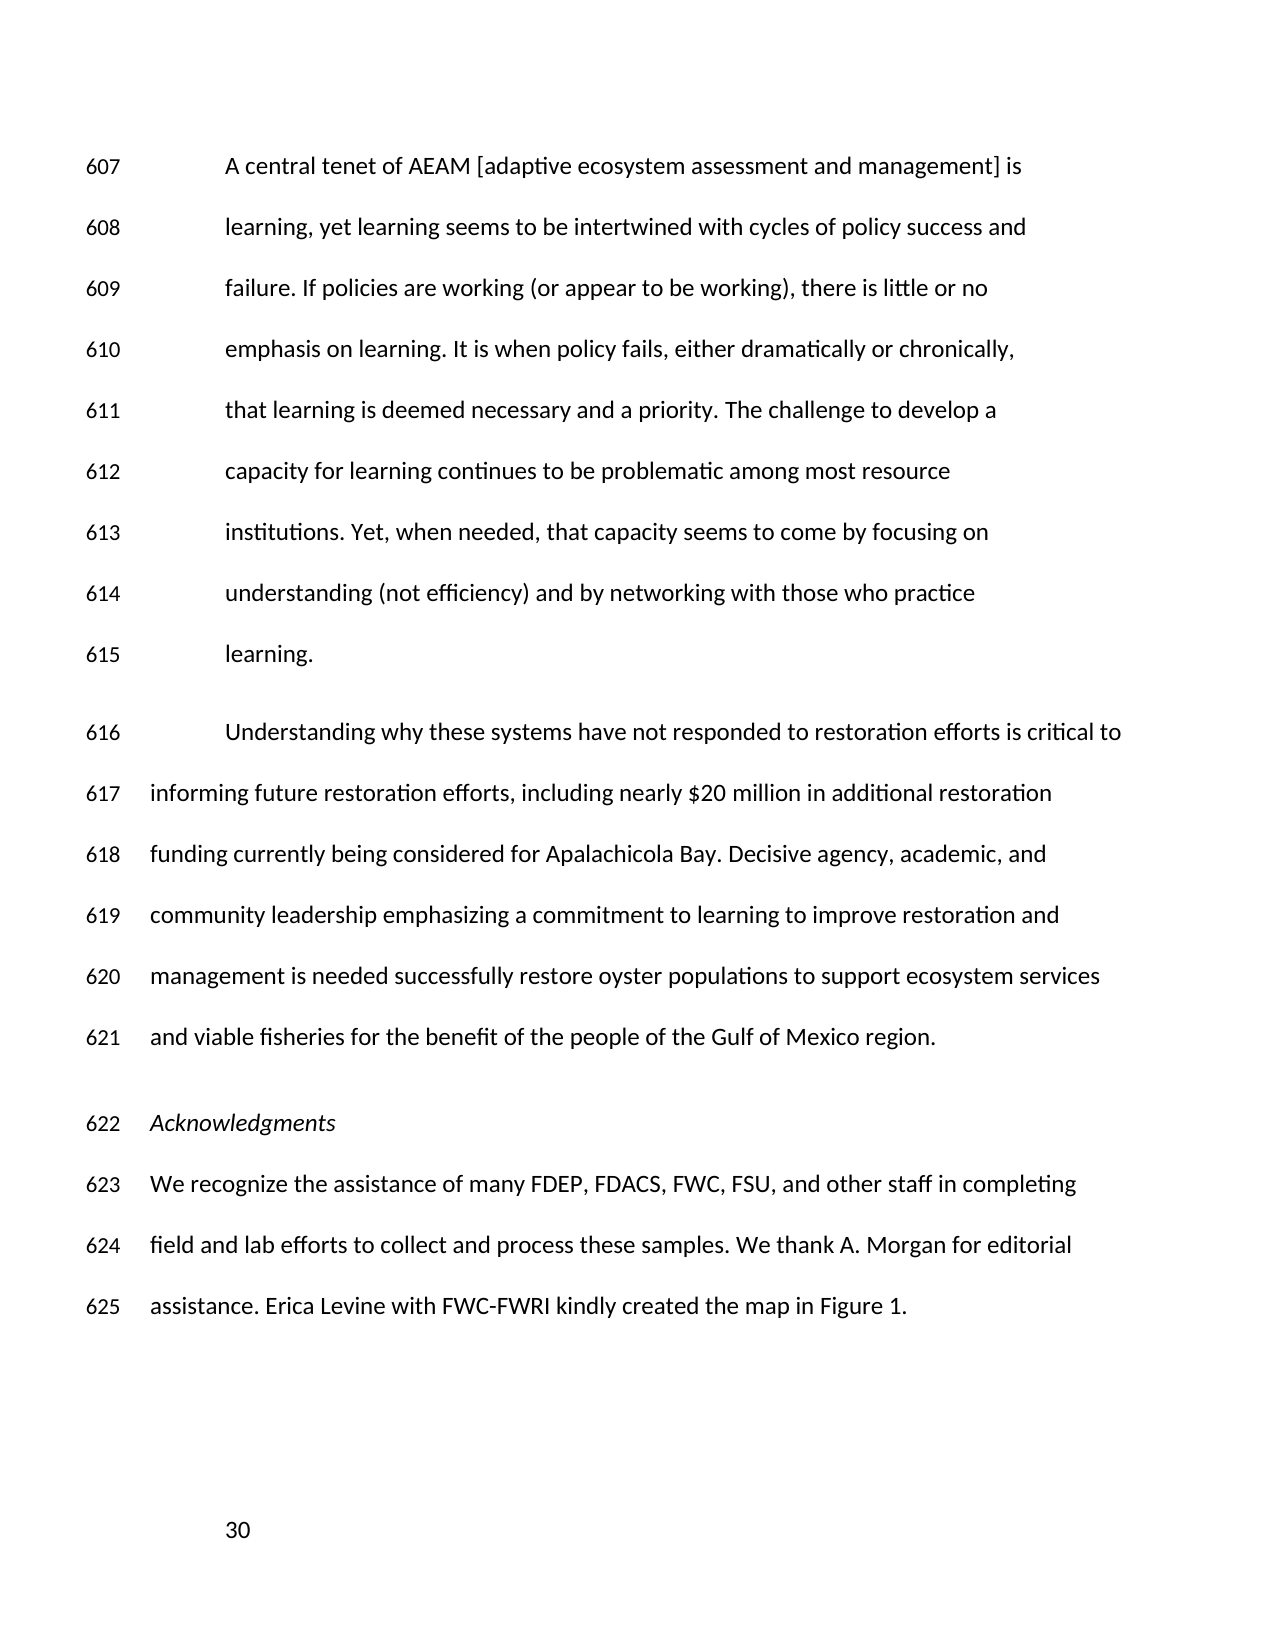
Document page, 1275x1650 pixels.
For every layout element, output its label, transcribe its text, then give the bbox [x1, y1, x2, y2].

text We recognize the assistance of many FDEP, FDACS, FWC, FSU, and other staff in completing field and lab efforts to collect and process these samples. We thank A. Morgan for editorial assistance. Erica Levine with FWC-FWRI kindly created the map in Figure 1. [150, 1168, 1125, 1321]
text A central tenet of AEAM [adaptive ecosystem assessment and management] is learning, yet learning seems to be intertwined with cycles of policy success and failure. If policies are working (or appear to be working), there is little or no emphasis on learning. It is when policy fails, either dramatically or chronically, that learning is deemed necessary and a priority. The challenge to develop a capacity for learning continues to be problematic among most resource institutions. Yet, when needed, that capacity seems to come by focusing on understanding (not efficiency) and by networking with those who practice learning. [225, 150, 1050, 669]
subtitle Acknowledgments [150, 1107, 1125, 1138]
text Understanding why these systems have not responded to restoration efforts is critical to informing future restoration efforts, including nearly $20 million in additional restoration funding currently being considered for Apalachicola Bay. Decisive agency, academic, and community leadership emphasizing a commitment to learning to improve restoration and management is needed successfully restore oyster populations to support ecosystem services and viable fisheries for the benefit of the people of the Gulf of Mexico region. [150, 716, 1125, 1052]
